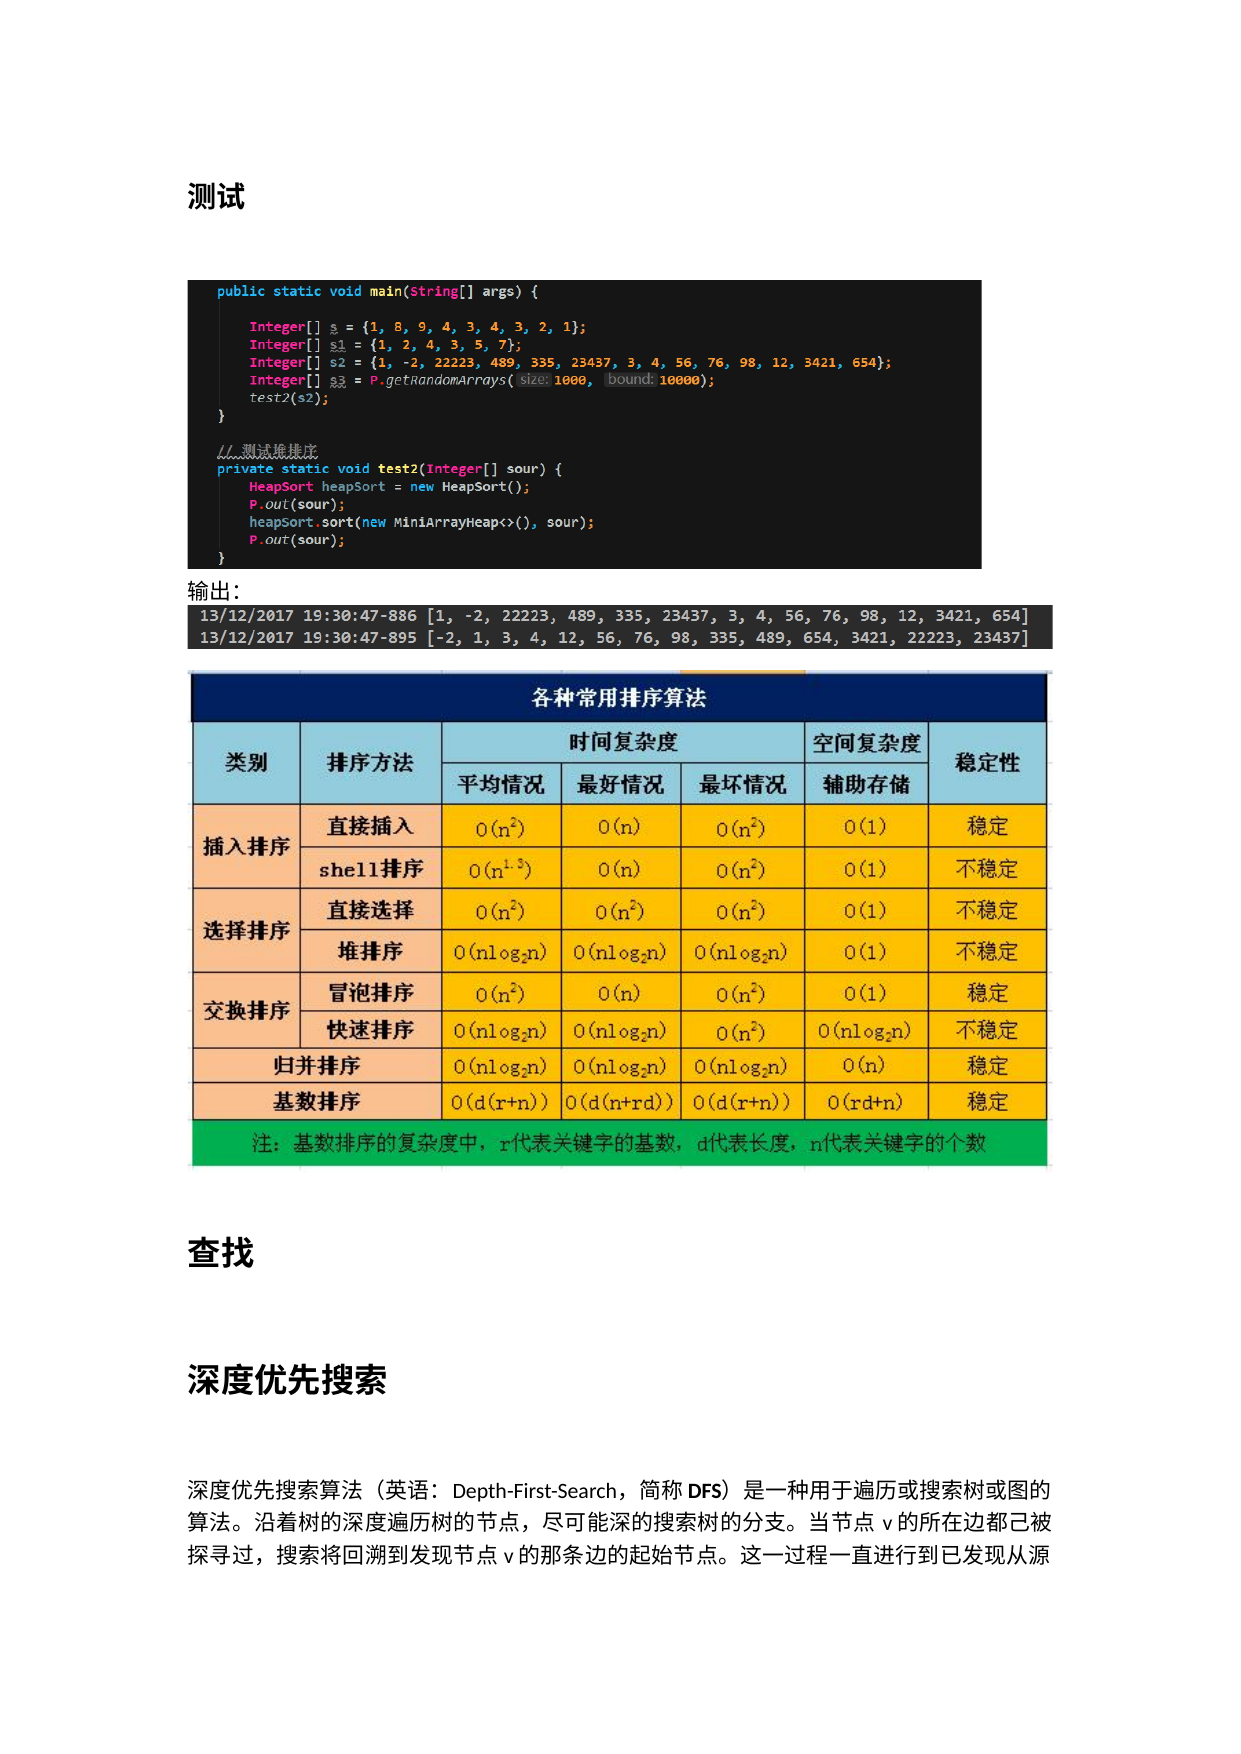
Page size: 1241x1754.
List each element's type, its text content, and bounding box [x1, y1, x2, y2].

picture [187, 605, 1053, 649]
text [187, 1472, 1053, 1570]
subtitle 深度优先搜索 [187, 1345, 1053, 1410]
subtitle 测试 [187, 162, 1053, 227]
picture [187, 280, 982, 569]
subtitle 查找 [187, 1218, 1053, 1283]
picture [187, 670, 1053, 1173]
text 输出： [187, 573, 1053, 605]
